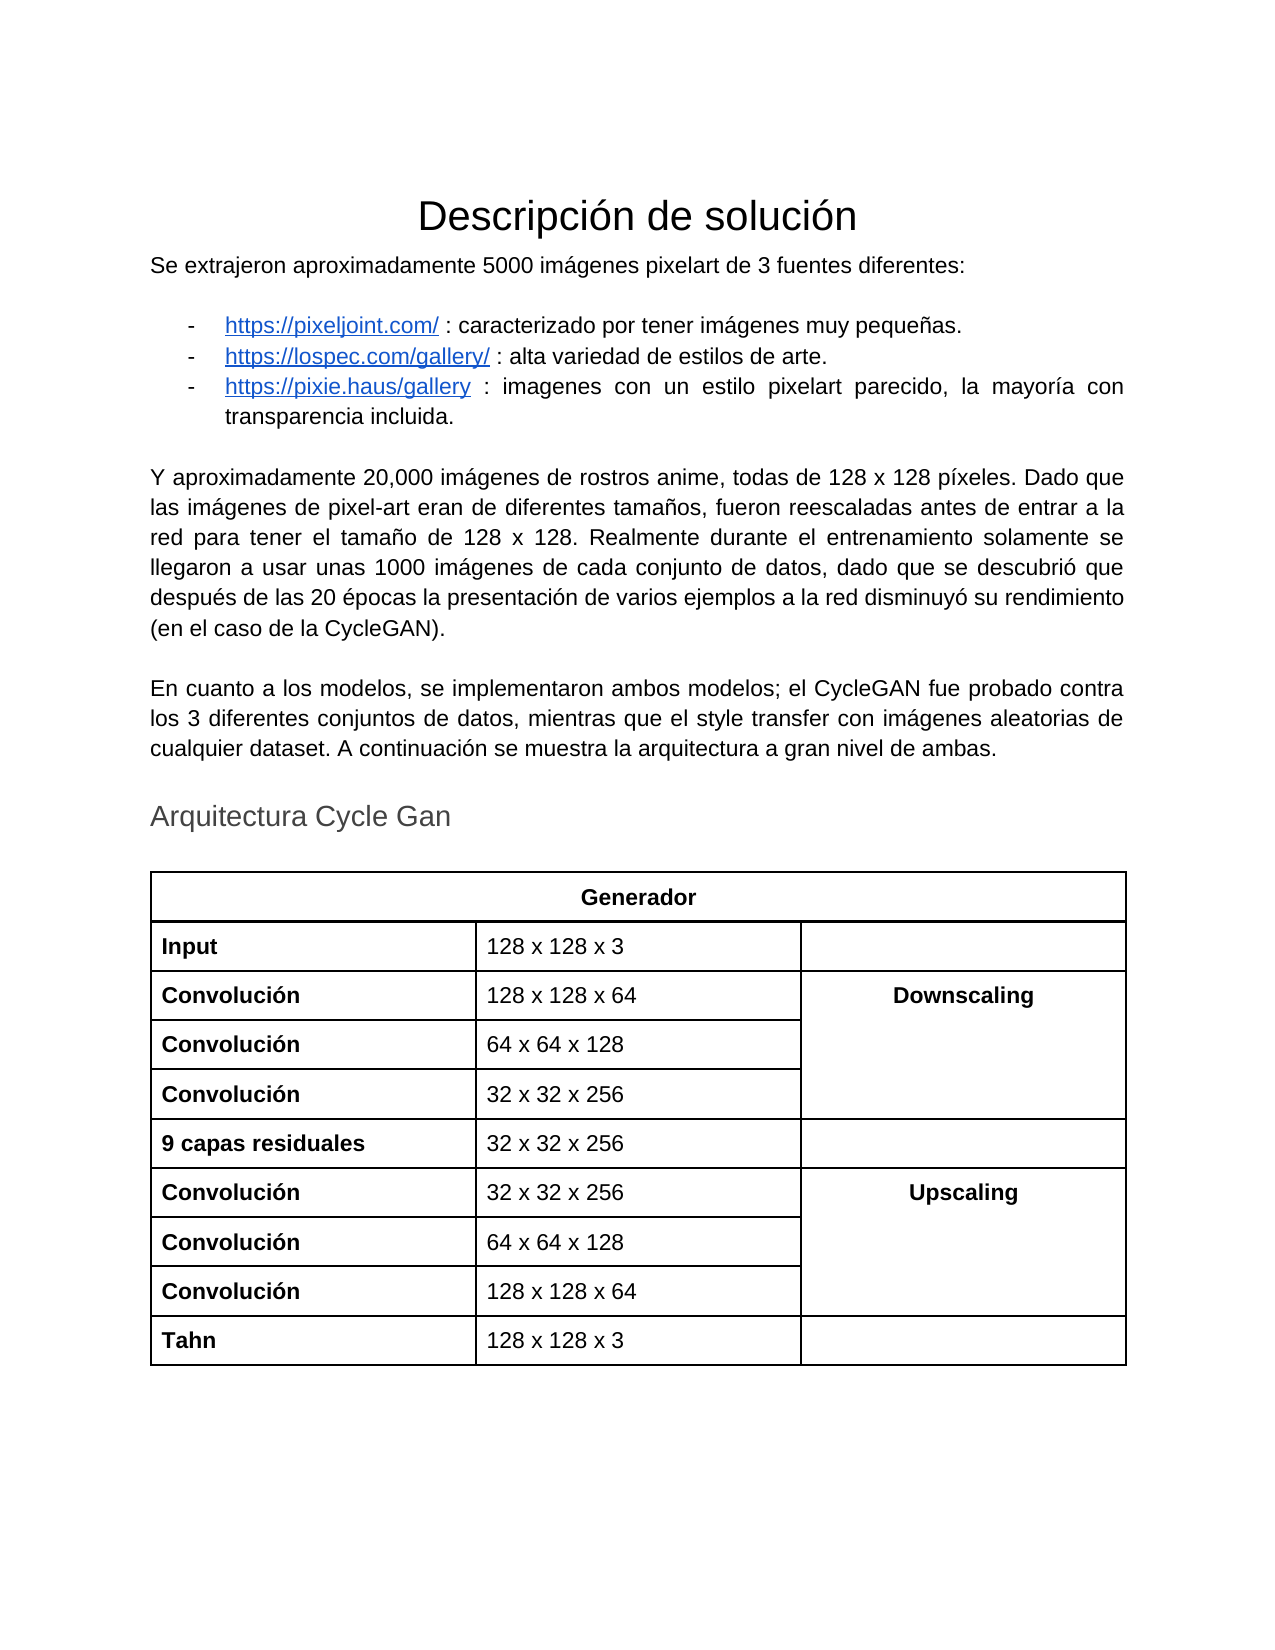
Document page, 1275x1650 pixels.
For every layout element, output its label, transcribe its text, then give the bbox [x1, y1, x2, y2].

table_cell Convolución [152, 1267, 475, 1314]
list https://pixeljoint.com/ : caracterizado por tener imágenes muy pequeñas. [187, 312, 1125, 339]
table_cell [802, 1120, 1125, 1167]
text En cuanto a los modelos, se implementaron ambos modelos; el CycleGAN fue probado contra los 3 diferentes conjuntos de datos, mientras que el style transfer con imágenes aleatorias de cualquier dataset. A continuación se muestra la arquitectura a gran nivel de ambas. [150, 675, 1125, 762]
text Se extrajeron aproximadamente 5000 imágenes pixelart de 3 fuentes diferentes: [150, 252, 1125, 278]
table_cell Input [152, 923, 475, 969]
table_cell 128 x 128 x 64 [477, 1267, 800, 1314]
list https://pixie.haus/gallery : imagenes con un estilo pixelart parecido, la mayoría con transparencia incluida. [187, 373, 1125, 429]
table_header Generador [152, 873, 1125, 920]
subtitle Descripción de solución [150, 192, 1125, 239]
table_cell 128 x 128 x 64 [477, 972, 800, 1019]
table_cell [802, 923, 1125, 969]
table_cell 32 x 32 x 256 [477, 1169, 800, 1216]
table_cell 64 x 64 x 128 [477, 1218, 800, 1265]
table_cell 128 x 128 x 3 [477, 923, 800, 969]
table_cell 32 x 32 x 256 [477, 1070, 800, 1117]
table_cell 9 capas residuales [152, 1120, 475, 1167]
table_cell [802, 1317, 1125, 1364]
table_cell 64 x 64 x 128 [477, 1021, 800, 1068]
list https://lospec.com/gallery/ : alta variedad de estilos de arte. [187, 343, 1125, 369]
table_cell Downscaling [802, 972, 1125, 1117]
subtitle Arquitectura Cycle Gan [150, 799, 1125, 832]
text Y aproximadamente 20,000 imágenes de rostros anime, todas de 128 x 128 píxeles. Dado que las imágenes de pixel-art eran de diferentes tamaños, fueron reescaladas antes de entrar a la red para tener el tamaño de 128 x 128. Realmente durante el entrenamiento solamente se llegaron a usar unas 1000 imágenes de cada conjunto de datos, dado que se descubrió que después de las 20 épocas la presentación de varios ejemplos a la red disminuyó su rendimiento (en el caso de la CycleGAN). [150, 463, 1125, 641]
table_cell Convolución [152, 1218, 475, 1265]
table_cell 128 x 128 x 3 [477, 1317, 800, 1364]
table_cell Upscaling [802, 1169, 1125, 1314]
table_cell Convolución [152, 972, 475, 1019]
table_cell Tahn [152, 1317, 475, 1364]
table_cell Convolución [152, 1021, 475, 1068]
table_cell Convolución [152, 1169, 475, 1216]
table_cell Convolución [152, 1070, 475, 1117]
table_cell 32 x 32 x 256 [477, 1120, 800, 1167]
